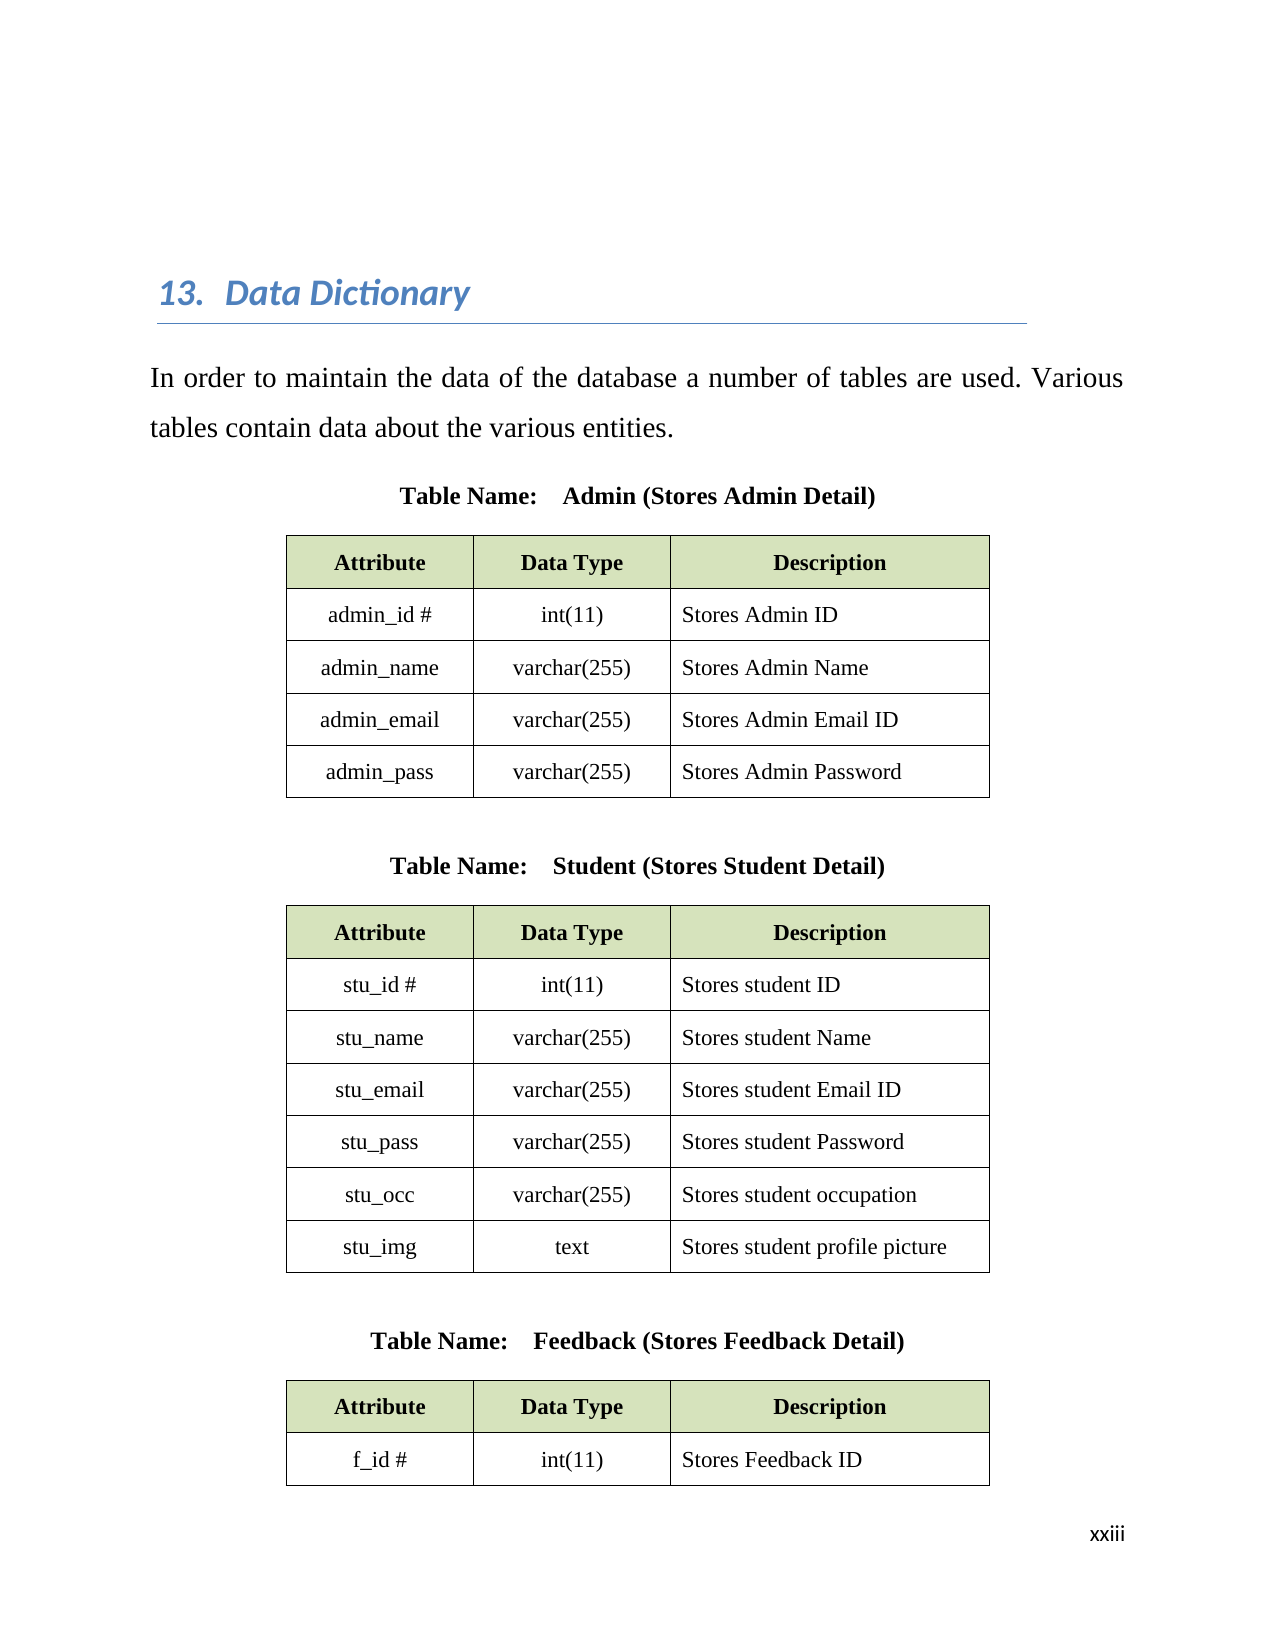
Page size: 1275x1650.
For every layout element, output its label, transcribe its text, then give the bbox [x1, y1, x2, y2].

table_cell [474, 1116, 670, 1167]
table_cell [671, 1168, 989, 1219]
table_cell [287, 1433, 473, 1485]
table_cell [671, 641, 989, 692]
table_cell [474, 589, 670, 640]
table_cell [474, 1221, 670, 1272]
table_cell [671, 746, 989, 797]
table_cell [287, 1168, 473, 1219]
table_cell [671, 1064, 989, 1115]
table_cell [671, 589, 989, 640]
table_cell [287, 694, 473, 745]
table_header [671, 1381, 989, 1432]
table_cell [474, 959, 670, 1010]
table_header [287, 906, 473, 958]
text Table Name: Feedback (Stores Feedback Detail) [150, 1326, 1125, 1355]
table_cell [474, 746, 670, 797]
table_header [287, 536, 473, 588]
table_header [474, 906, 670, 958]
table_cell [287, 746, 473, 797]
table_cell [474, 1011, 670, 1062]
text Table Name: Admin (Stores Admin Detail) [150, 481, 1125, 510]
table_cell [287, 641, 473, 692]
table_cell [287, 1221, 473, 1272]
text Table Name: Student (Stores Student Detail) [150, 851, 1125, 880]
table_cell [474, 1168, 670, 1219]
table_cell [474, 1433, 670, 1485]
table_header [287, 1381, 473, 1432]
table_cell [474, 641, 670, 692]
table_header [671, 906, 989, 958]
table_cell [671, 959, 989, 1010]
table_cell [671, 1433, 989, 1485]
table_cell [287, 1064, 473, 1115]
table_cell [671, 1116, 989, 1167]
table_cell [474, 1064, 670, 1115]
text In order to maintain the data of the database a number of tables are used. Various tables contain data about the various entities. [150, 360, 1125, 444]
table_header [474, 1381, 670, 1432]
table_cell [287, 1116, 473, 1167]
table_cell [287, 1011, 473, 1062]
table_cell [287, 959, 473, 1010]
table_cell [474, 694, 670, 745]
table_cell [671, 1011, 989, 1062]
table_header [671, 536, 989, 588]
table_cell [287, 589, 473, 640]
list Data Dictionary [157, 269, 1027, 323]
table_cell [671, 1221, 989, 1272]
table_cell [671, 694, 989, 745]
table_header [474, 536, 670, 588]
